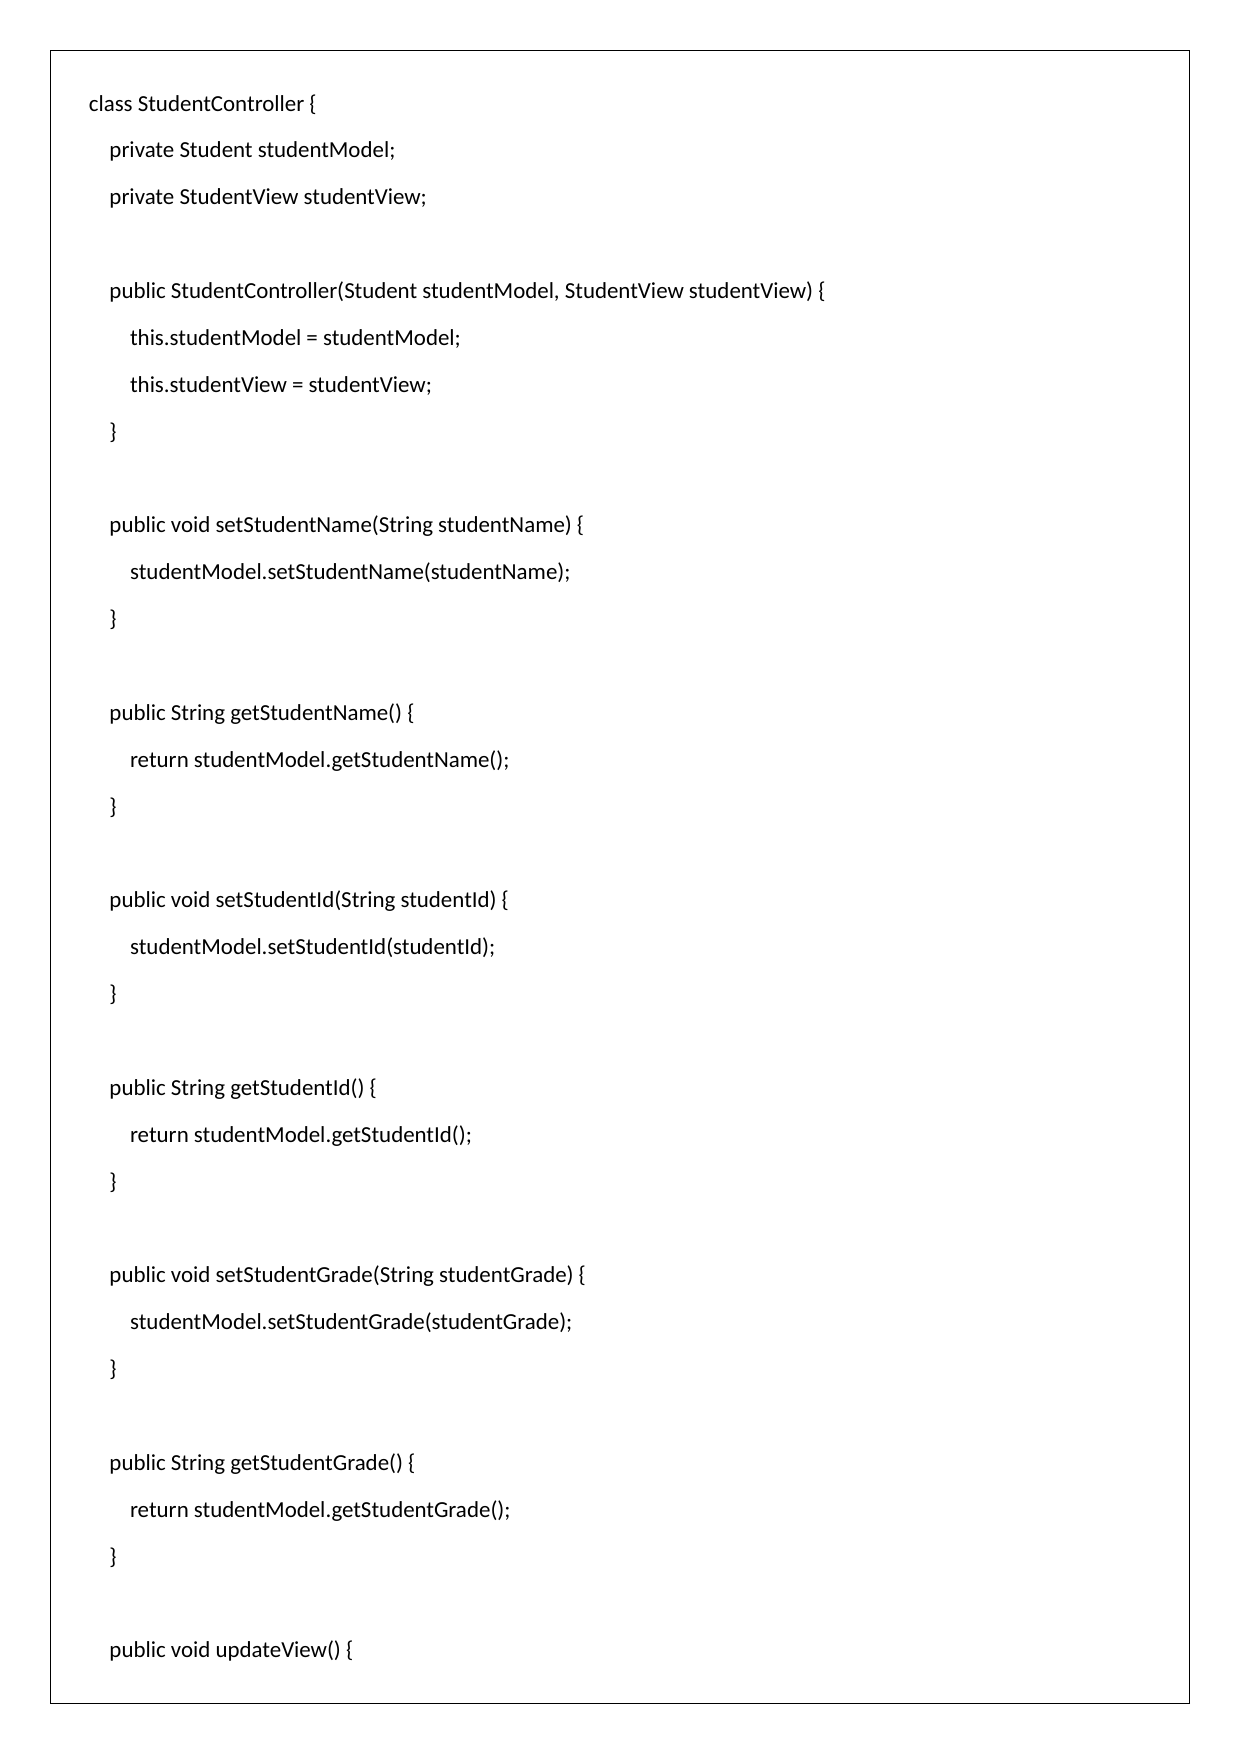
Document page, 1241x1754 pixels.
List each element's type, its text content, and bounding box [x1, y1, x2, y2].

text studentModel.setStudentGrade(studentGrade); [89, 1307, 1152, 1335]
text public String getStudentName() { [89, 698, 1152, 726]
text studentModel.setStudentName(studentName); [89, 557, 1152, 585]
text } [89, 1167, 1152, 1195]
text this.studentModel = studentModel; [89, 323, 1152, 351]
text return studentModel.getStudentId(); [89, 1120, 1152, 1148]
text private StudentView studentView; [89, 182, 1152, 210]
text private Student studentModel; [89, 136, 1152, 163]
text studentModel.setStudentId(studentId); [89, 932, 1152, 960]
text } [89, 1354, 1152, 1382]
text } [89, 792, 1152, 820]
text return studentModel.getStudentName(); [89, 745, 1152, 773]
text public StudentController(Student studentModel, StudentView studentView) { [89, 276, 1152, 304]
text } [89, 604, 1152, 632]
text public void updateView() { [89, 1636, 1152, 1663]
text public String getStudentId() { [89, 1073, 1152, 1101]
text public void setStudentId(String studentId) { [89, 886, 1152, 913]
text this.studentView = studentView; [89, 370, 1152, 398]
text } [89, 1542, 1152, 1570]
text } [89, 979, 1152, 1007]
text public void setStudentName(String studentName) { [89, 511, 1152, 538]
text public String getStudentGrade() { [89, 1448, 1152, 1476]
text public void setStudentGrade(String studentGrade) { [89, 1261, 1152, 1288]
text return studentModel.getStudentGrade(); [89, 1495, 1152, 1523]
text class StudentController { [89, 89, 1152, 117]
text } [89, 417, 1152, 445]
